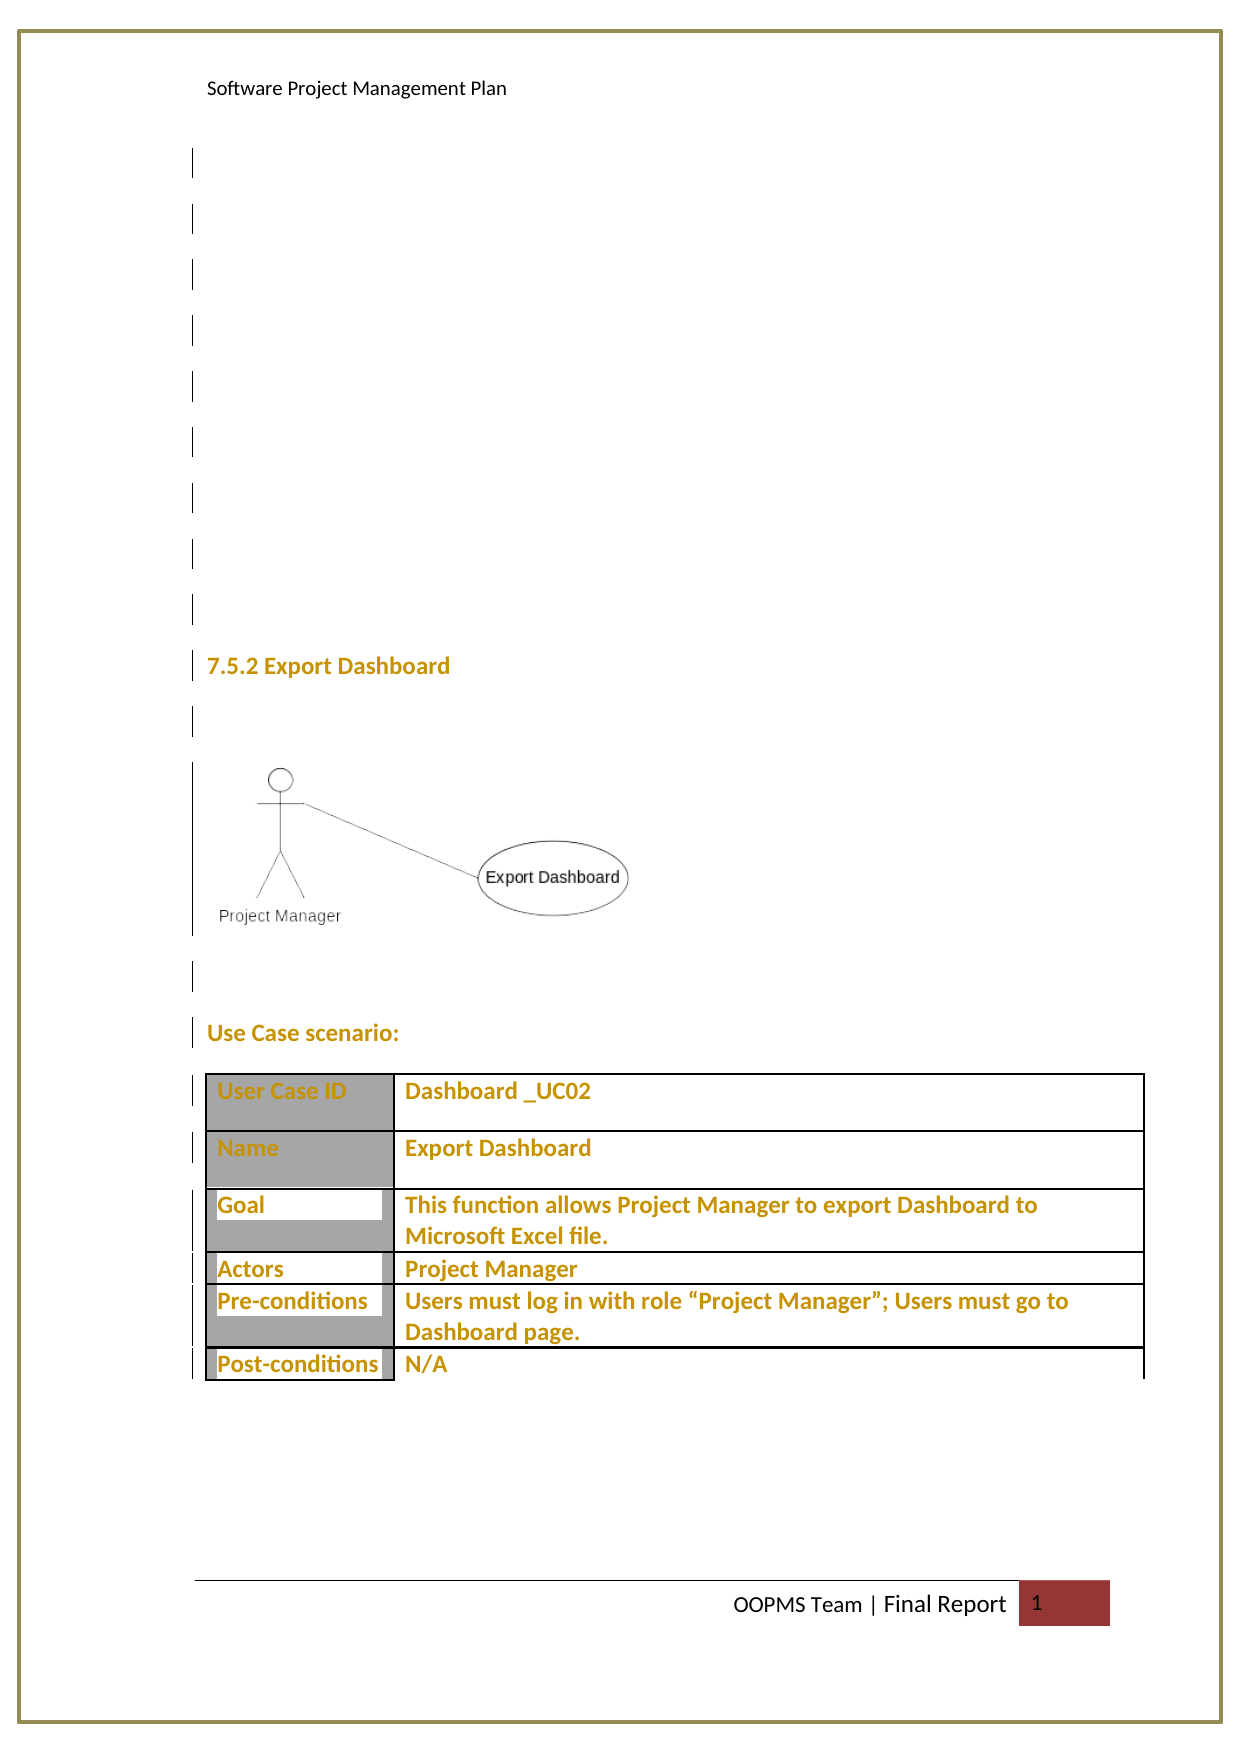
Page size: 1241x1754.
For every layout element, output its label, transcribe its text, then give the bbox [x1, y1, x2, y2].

table_cell Goal [207, 1190, 393, 1251]
table_cell Pre-conditions [207, 1285, 393, 1346]
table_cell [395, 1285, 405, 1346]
table_header User Case ID [207, 1075, 393, 1130]
table_cell Name [207, 1132, 393, 1187]
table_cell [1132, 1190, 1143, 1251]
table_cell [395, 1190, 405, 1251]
text 7.5.2 Export Dashboard [207, 650, 1122, 681]
table_header Dashboard _UC02 [395, 1075, 1143, 1130]
table_cell Export Dashboard [395, 1132, 1143, 1187]
text Use Case scenario: [207, 1017, 1122, 1048]
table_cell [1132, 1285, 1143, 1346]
